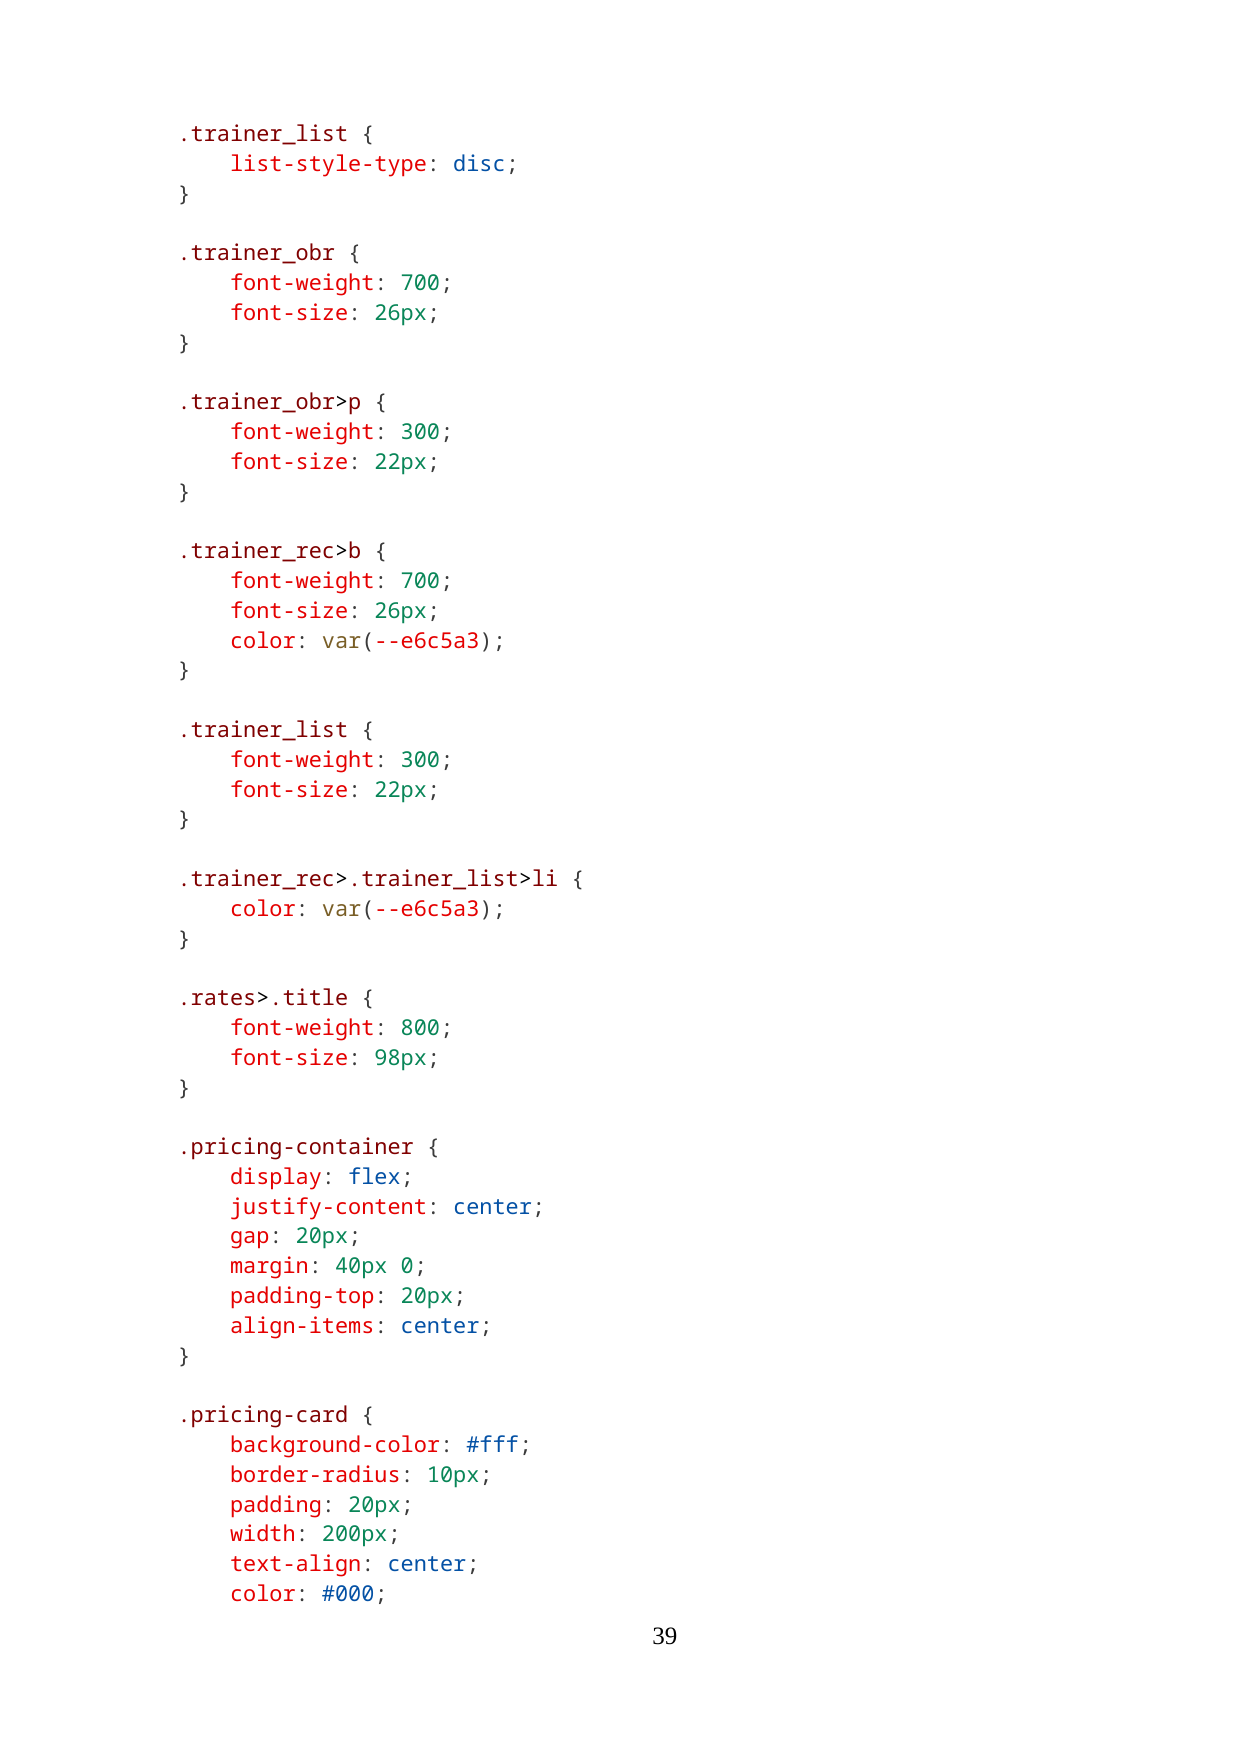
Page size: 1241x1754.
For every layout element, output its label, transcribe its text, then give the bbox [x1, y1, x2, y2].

text .trainer_rec>.trainer_list>li { [177, 863, 1152, 893]
text font-weight: 300; [177, 744, 1152, 773]
text color: #000; [177, 1578, 1152, 1608]
text width: 200px; [177, 1518, 1152, 1548]
text } [177, 476, 1152, 505]
text font-weight: 700; [177, 267, 1152, 297]
text font-size: 22px; [177, 773, 1152, 803]
text } [177, 178, 1152, 207]
text .rates>.title { [177, 982, 1152, 1012]
text font-size: 26px; [177, 595, 1152, 624]
text .trainer_list { [177, 714, 1152, 744]
text color: var(--e6c5a3); [177, 893, 1152, 922]
text .pricing-card { [177, 1399, 1152, 1429]
text } [177, 1071, 1152, 1101]
text margin: 40px 0; [177, 1250, 1152, 1280]
text padding: 20px; [177, 1488, 1152, 1518]
text } [177, 327, 1152, 356]
text font-weight: 700; [177, 565, 1152, 595]
text font-size: 26px; [177, 297, 1152, 327]
text .trainer_obr>p { [177, 386, 1152, 416]
text list-style-type: disc; [177, 148, 1152, 178]
text .trainer_rec>b { [177, 535, 1152, 565]
text color: var(--e6c5a3); [177, 624, 1152, 654]
text justify-content: center; [177, 1191, 1152, 1220]
text } [177, 1339, 1152, 1369]
text font-weight: 800; [177, 1012, 1152, 1042]
text text-align: center; [177, 1548, 1152, 1578]
text display: flex; [177, 1161, 1152, 1191]
text } [177, 803, 1152, 833]
text .trainer_obr { [177, 237, 1152, 267]
text } [177, 922, 1152, 952]
text } [177, 654, 1152, 684]
text .pricing-container { [177, 1131, 1152, 1161]
text font-size: 22px; [177, 446, 1152, 476]
text .trainer_list { [177, 118, 1152, 148]
text border-radius: 10px; [177, 1459, 1152, 1488]
text align-items: center; [177, 1310, 1152, 1339]
text background-color: #fff; [177, 1429, 1152, 1459]
text padding-top: 20px; [177, 1280, 1152, 1310]
text gap: 20px; [177, 1220, 1152, 1250]
text font-size: 98px; [177, 1042, 1152, 1071]
text font-weight: 300; [177, 416, 1152, 446]
